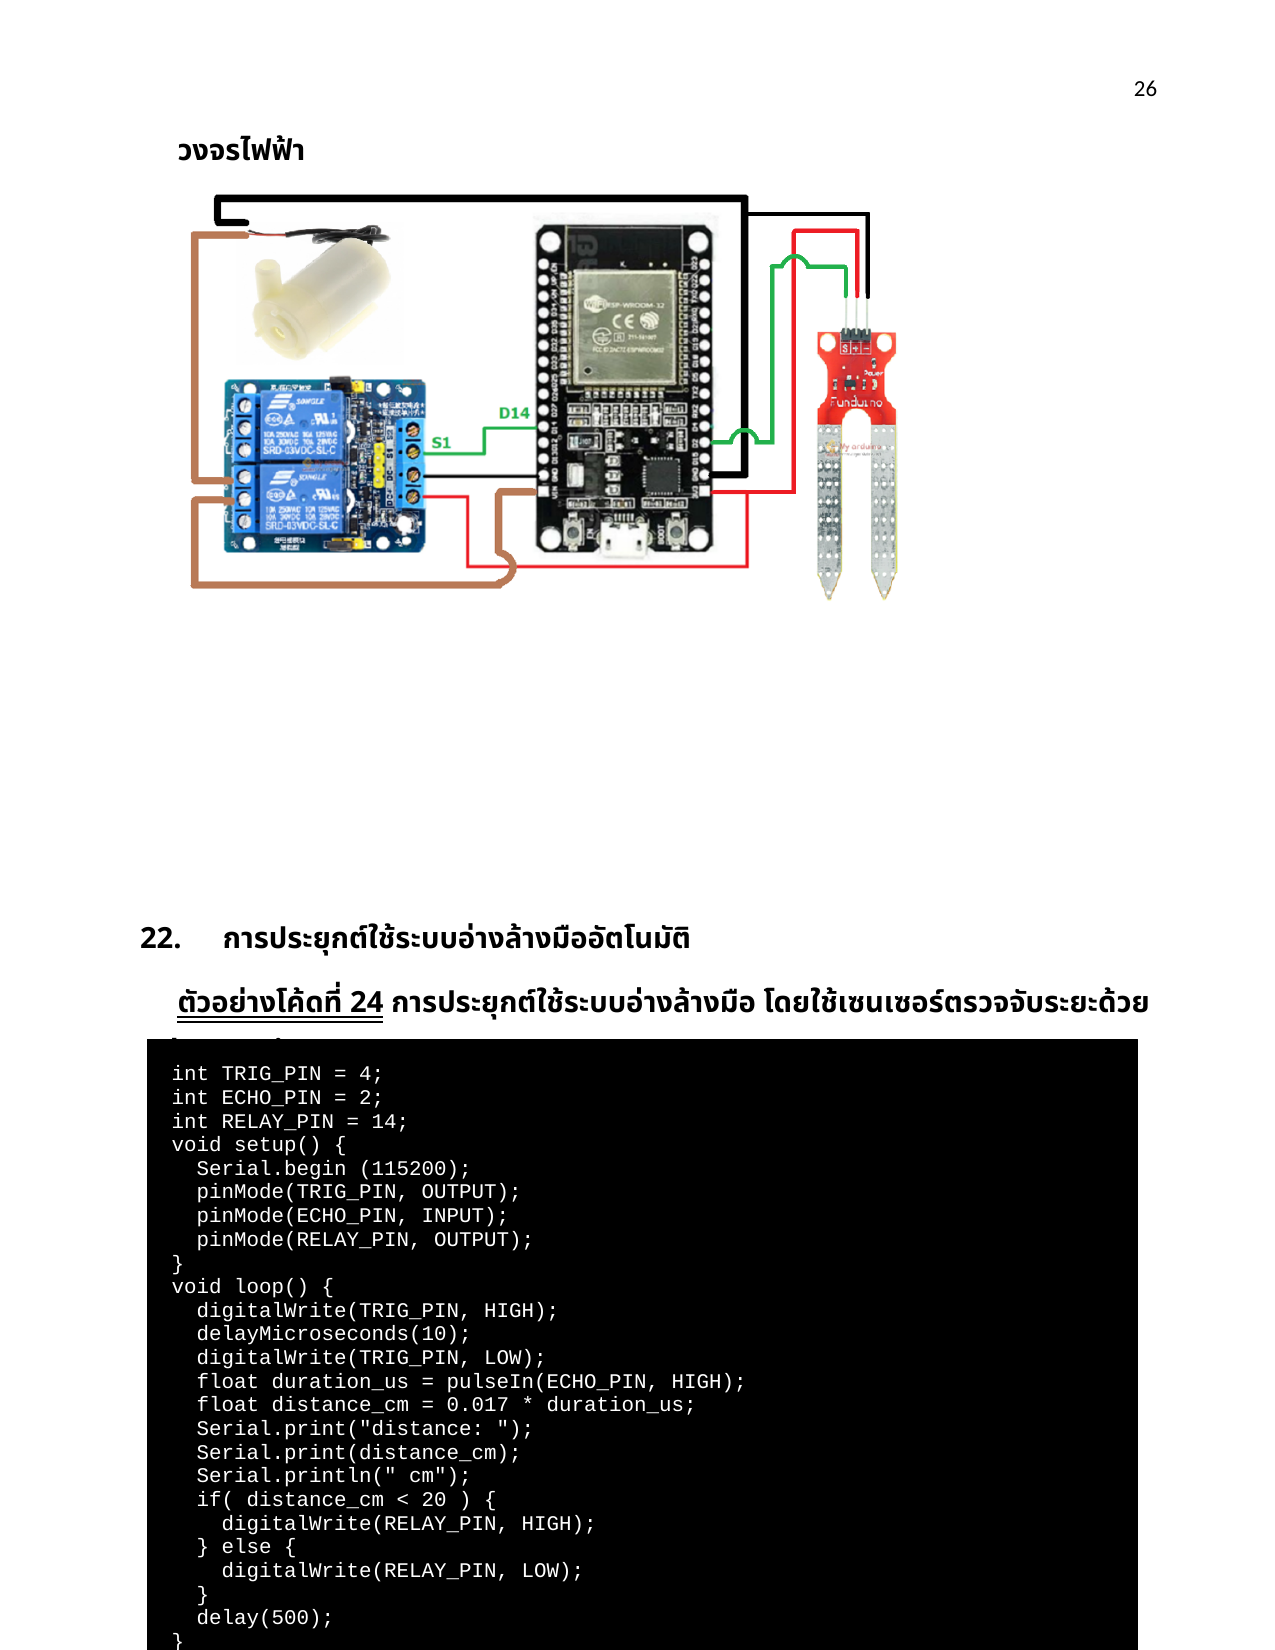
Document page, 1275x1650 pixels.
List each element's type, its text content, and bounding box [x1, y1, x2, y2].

picture [177, 177, 914, 609]
list วงจรไฟฟ้า [177, 130, 1157, 174]
text ตัวอย่างโค้ดที่ 24 การประยุกต์ใช้ระบบอ่างล้างมือ โดยใช้เซนเซอร์ตรวจจับระยะด้วย Ultrasonic [148, 982, 1157, 1069]
list การประยุกต์ใช้ระบบอ่างล้างมืออัตโนมัติ [140, 917, 1157, 961]
